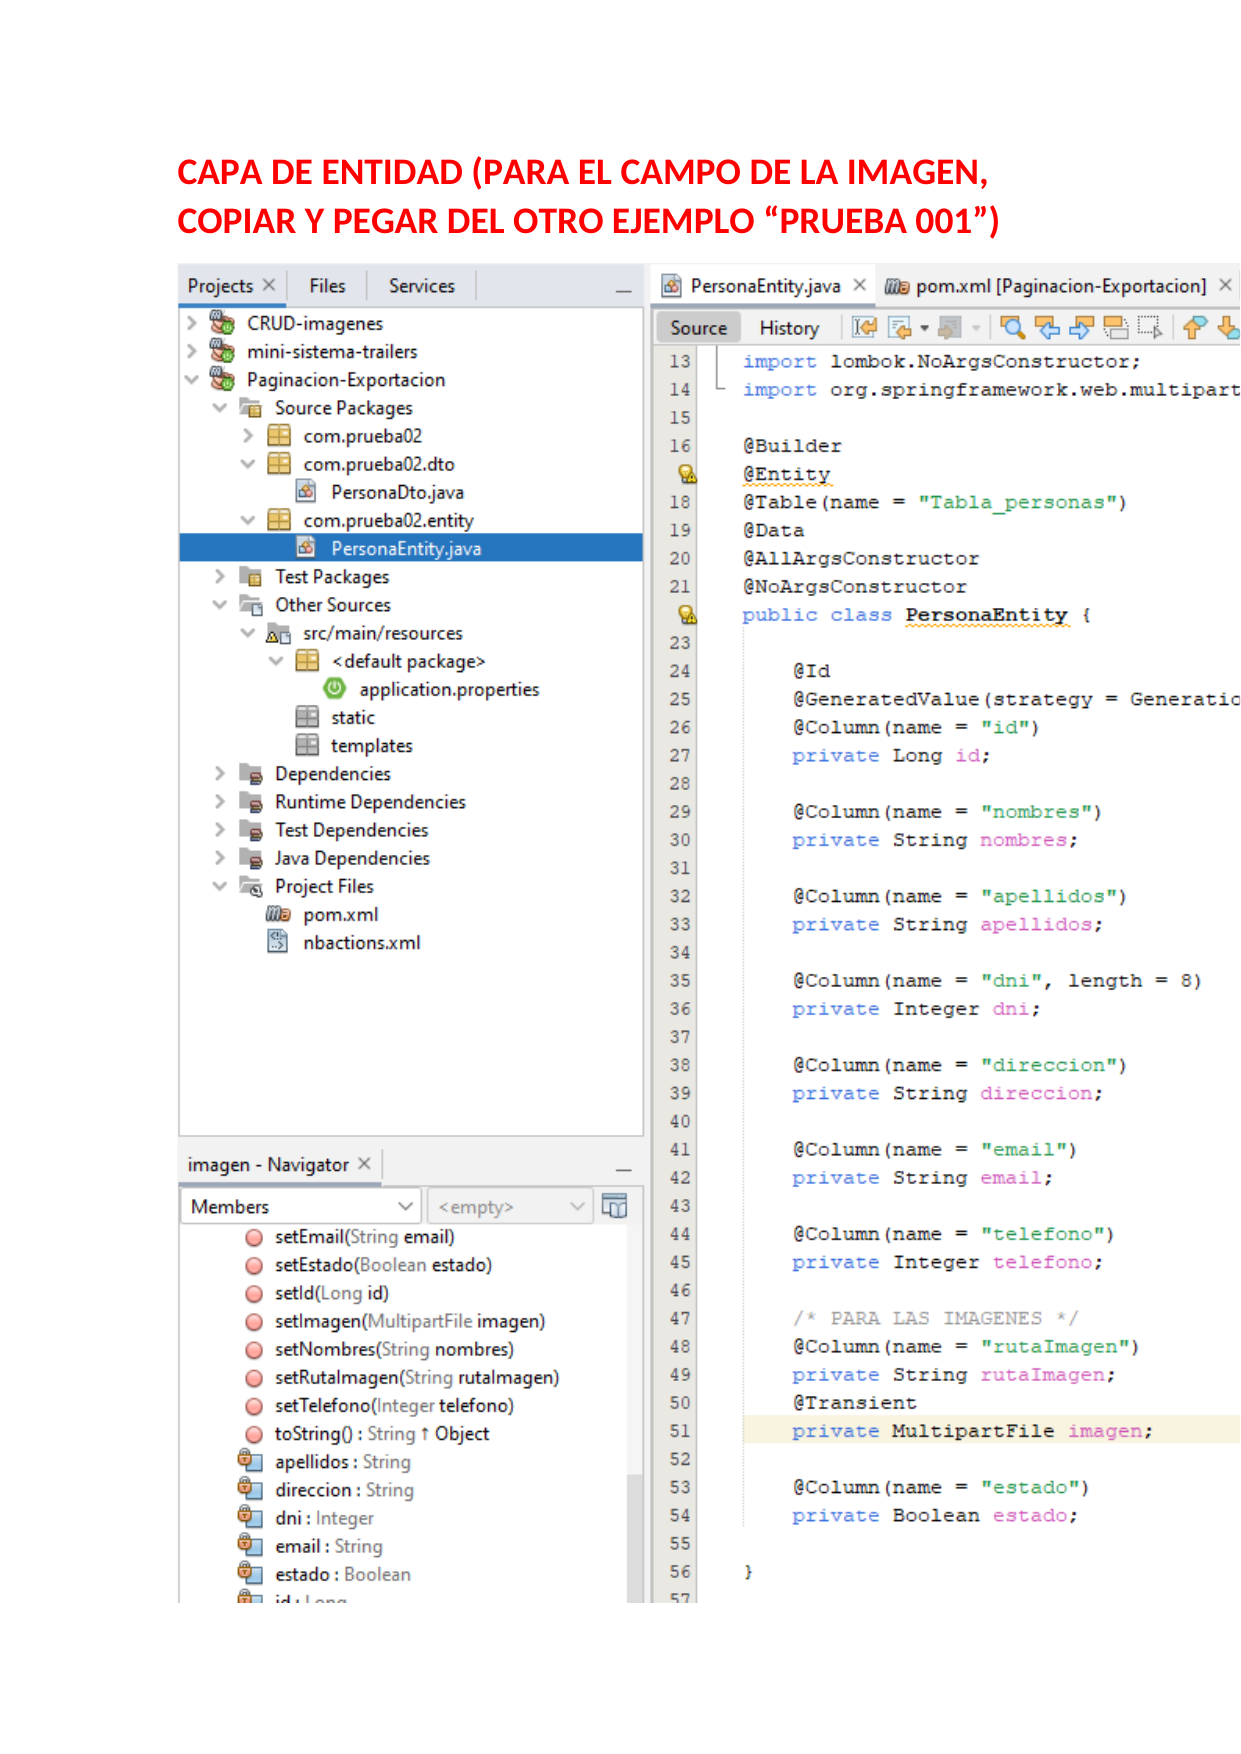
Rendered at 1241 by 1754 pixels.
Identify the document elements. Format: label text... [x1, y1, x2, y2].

picture [177, 263, 1241, 1603]
text CAPA DE ENTIDAD (PARA EL CAMPO DE LA IMAGEN, COPIAR Y PEGAR DEL OTRO EJEMPLO “PRUEBA 001”) [177, 148, 1063, 243]
